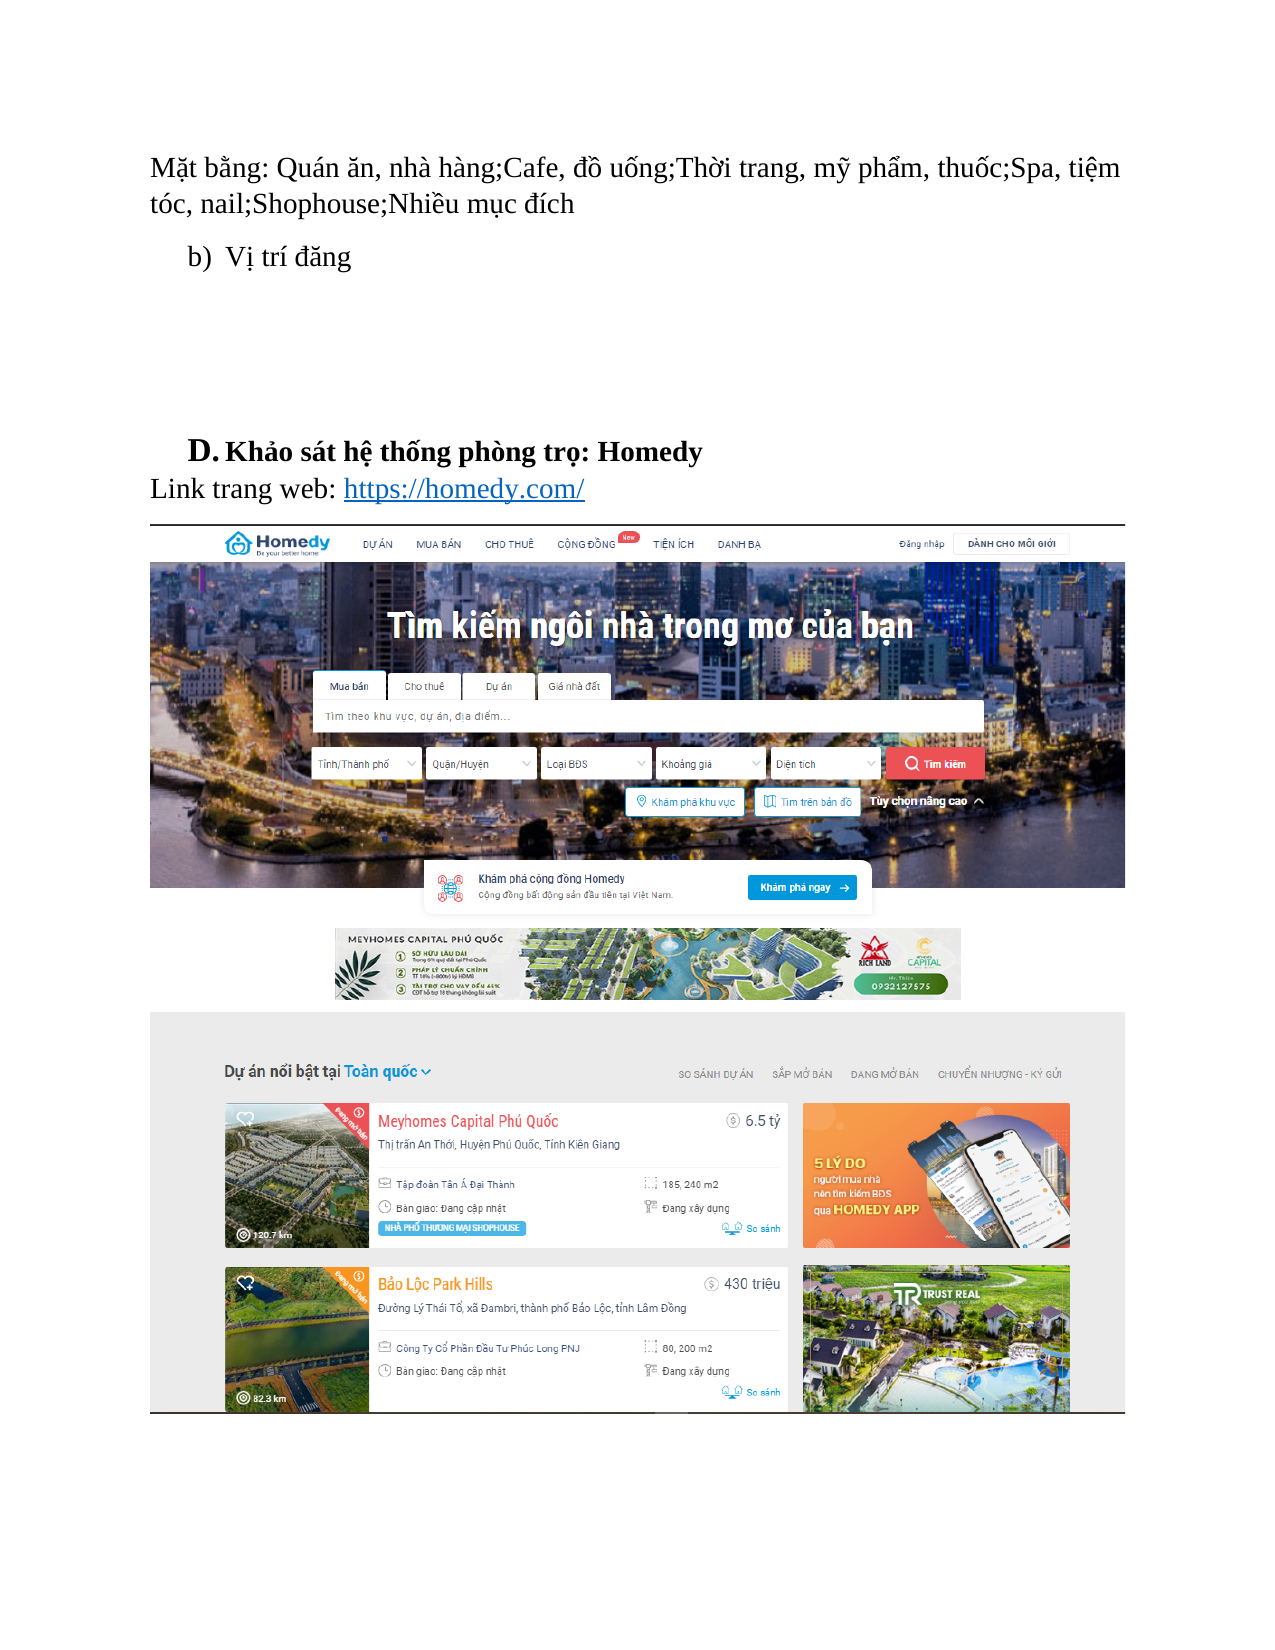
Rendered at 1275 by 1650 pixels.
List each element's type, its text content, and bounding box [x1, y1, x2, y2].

text Mặt bằng: Quán ăn, nhà hàng;Cafe, đồ uống;Thời trang, mỹ phẩm, thuốc;Spa, tiệm tóc, nail;Shophouse;Nhiều mục đích [150, 150, 1125, 220]
text Link trang web: https://homedy.com/ [150, 471, 1125, 505]
subtitle Khảo sát hệ thống phòng trọ: Homedy [187, 430, 1125, 468]
picture [150, 524, 1125, 1414]
list Vị trí đăng [187, 239, 1125, 272]
